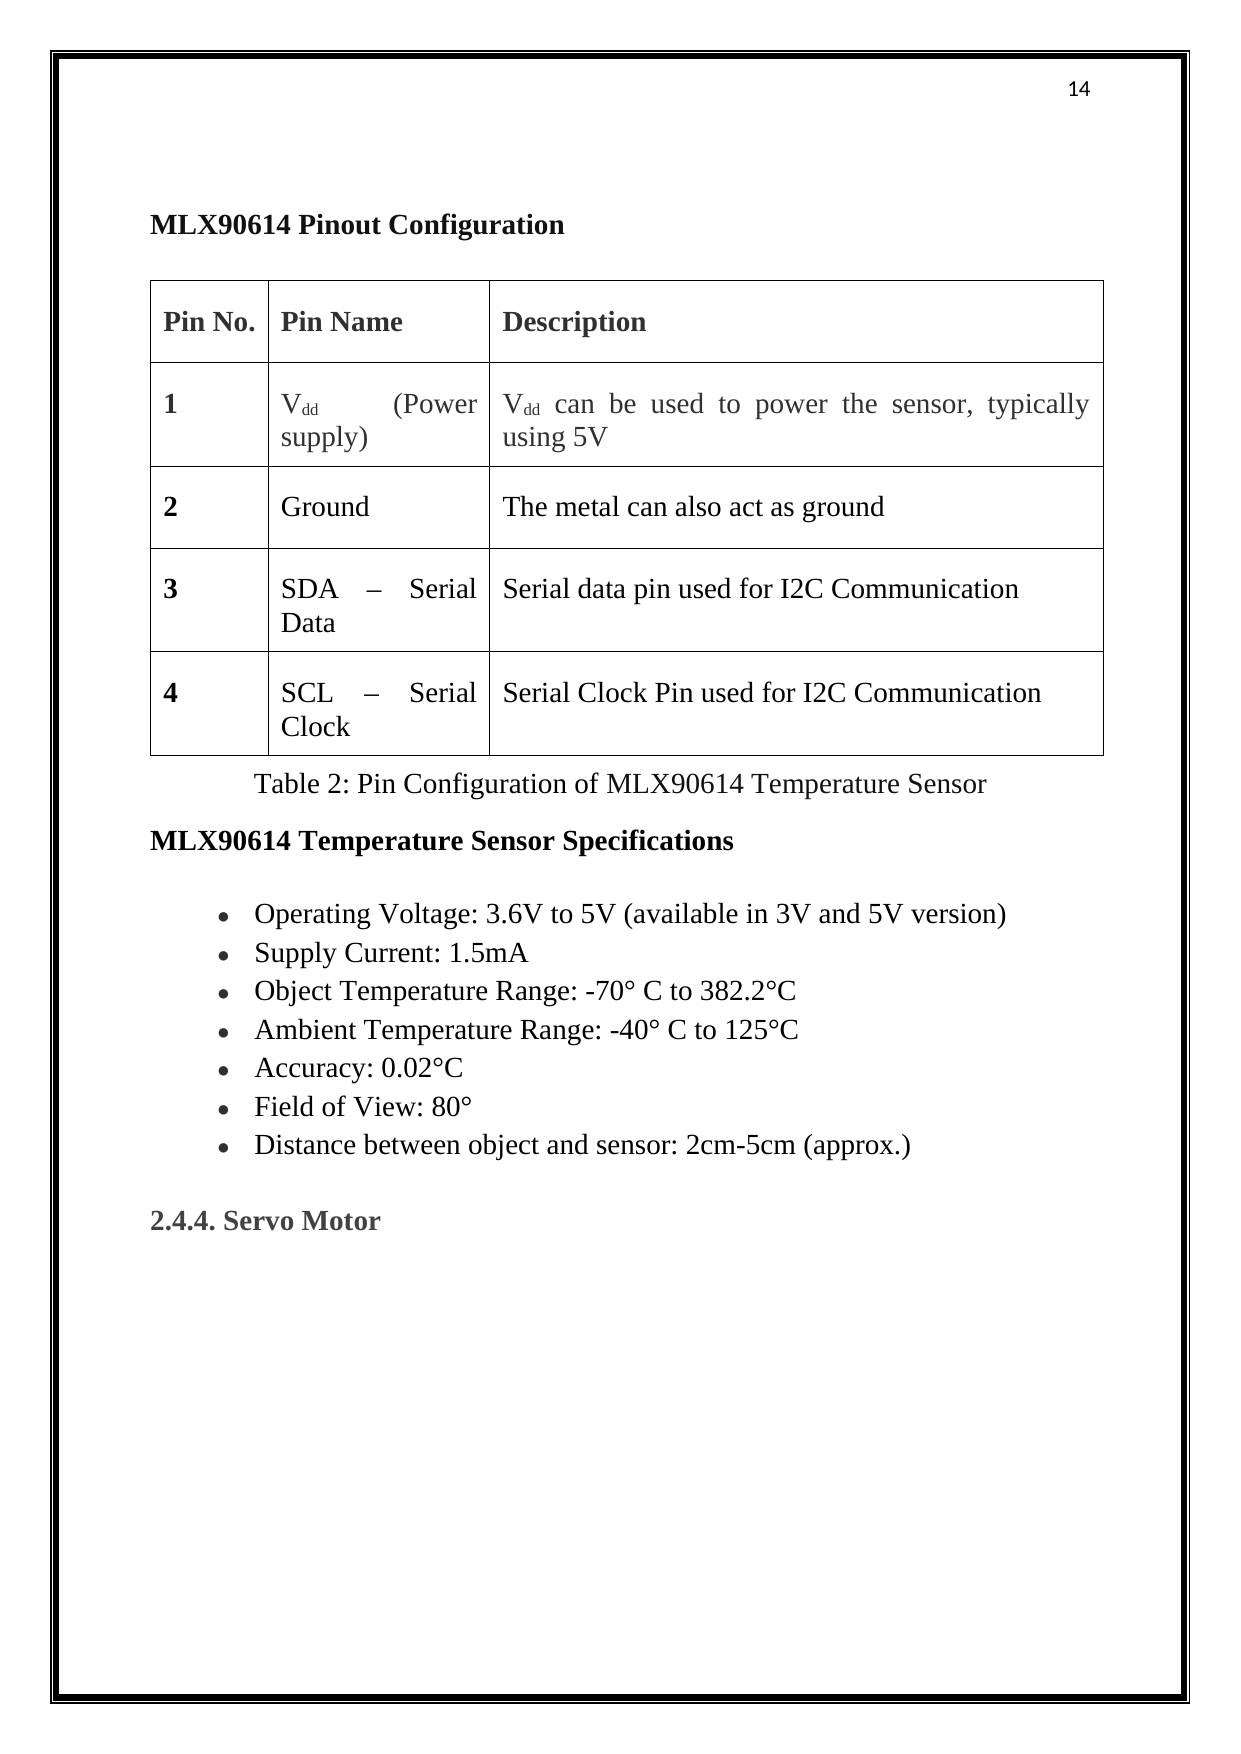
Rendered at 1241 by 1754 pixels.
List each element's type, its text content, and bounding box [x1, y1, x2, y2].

list Ambient Temperature Range: -40° C to 125°C [217, 1012, 1090, 1045]
subtitle MLX90614 Temperature Sensor Specifications [150, 823, 1090, 857]
list Supply Current: 1.5mA [217, 935, 1090, 968]
table_cell Vdd can be used to power the sensor, typically using 5V [490, 363, 1103, 466]
table_header Pin No. [151, 281, 268, 362]
table_cell 2 [151, 467, 268, 548]
list Distance between object and sensor: 2cm-5cm (approx.) [217, 1127, 1090, 1161]
list Object Temperature Range: -70° C to 382.2°C [217, 973, 1090, 1007]
table_cell 4 [151, 652, 268, 755]
text Table 2: Pin Configuration of MLX90614 Temperature Sensor [150, 766, 1090, 800]
table_cell 3 [151, 549, 268, 651]
text 2.4.4. Servo Motor [150, 1203, 1090, 1237]
subtitle MLX90614 Pinout Configuration [150, 207, 1090, 241]
table_header Pin Name [269, 281, 489, 362]
table_cell 1 [151, 363, 268, 466]
table_cell Serial Clock Pin used for I2C Communication [490, 652, 1103, 755]
table_cell Ground [269, 467, 489, 548]
table_header Description [490, 281, 1103, 362]
table_cell SDA – Serial Data [269, 549, 489, 651]
list Operating Voltage: 3.6V to 5V (available in 3V and 5V version) [217, 896, 1090, 930]
table_cell Serial data pin used for I2C Communication [490, 549, 1103, 651]
list Field of View: 80° [217, 1089, 1090, 1122]
list Accuracy: 0.02°C [217, 1050, 1090, 1084]
table_cell The metal can also act as ground [490, 467, 1103, 548]
table_cell Vdd (Power supply) [269, 363, 489, 466]
table_cell SCL – Serial Clock [269, 652, 489, 755]
